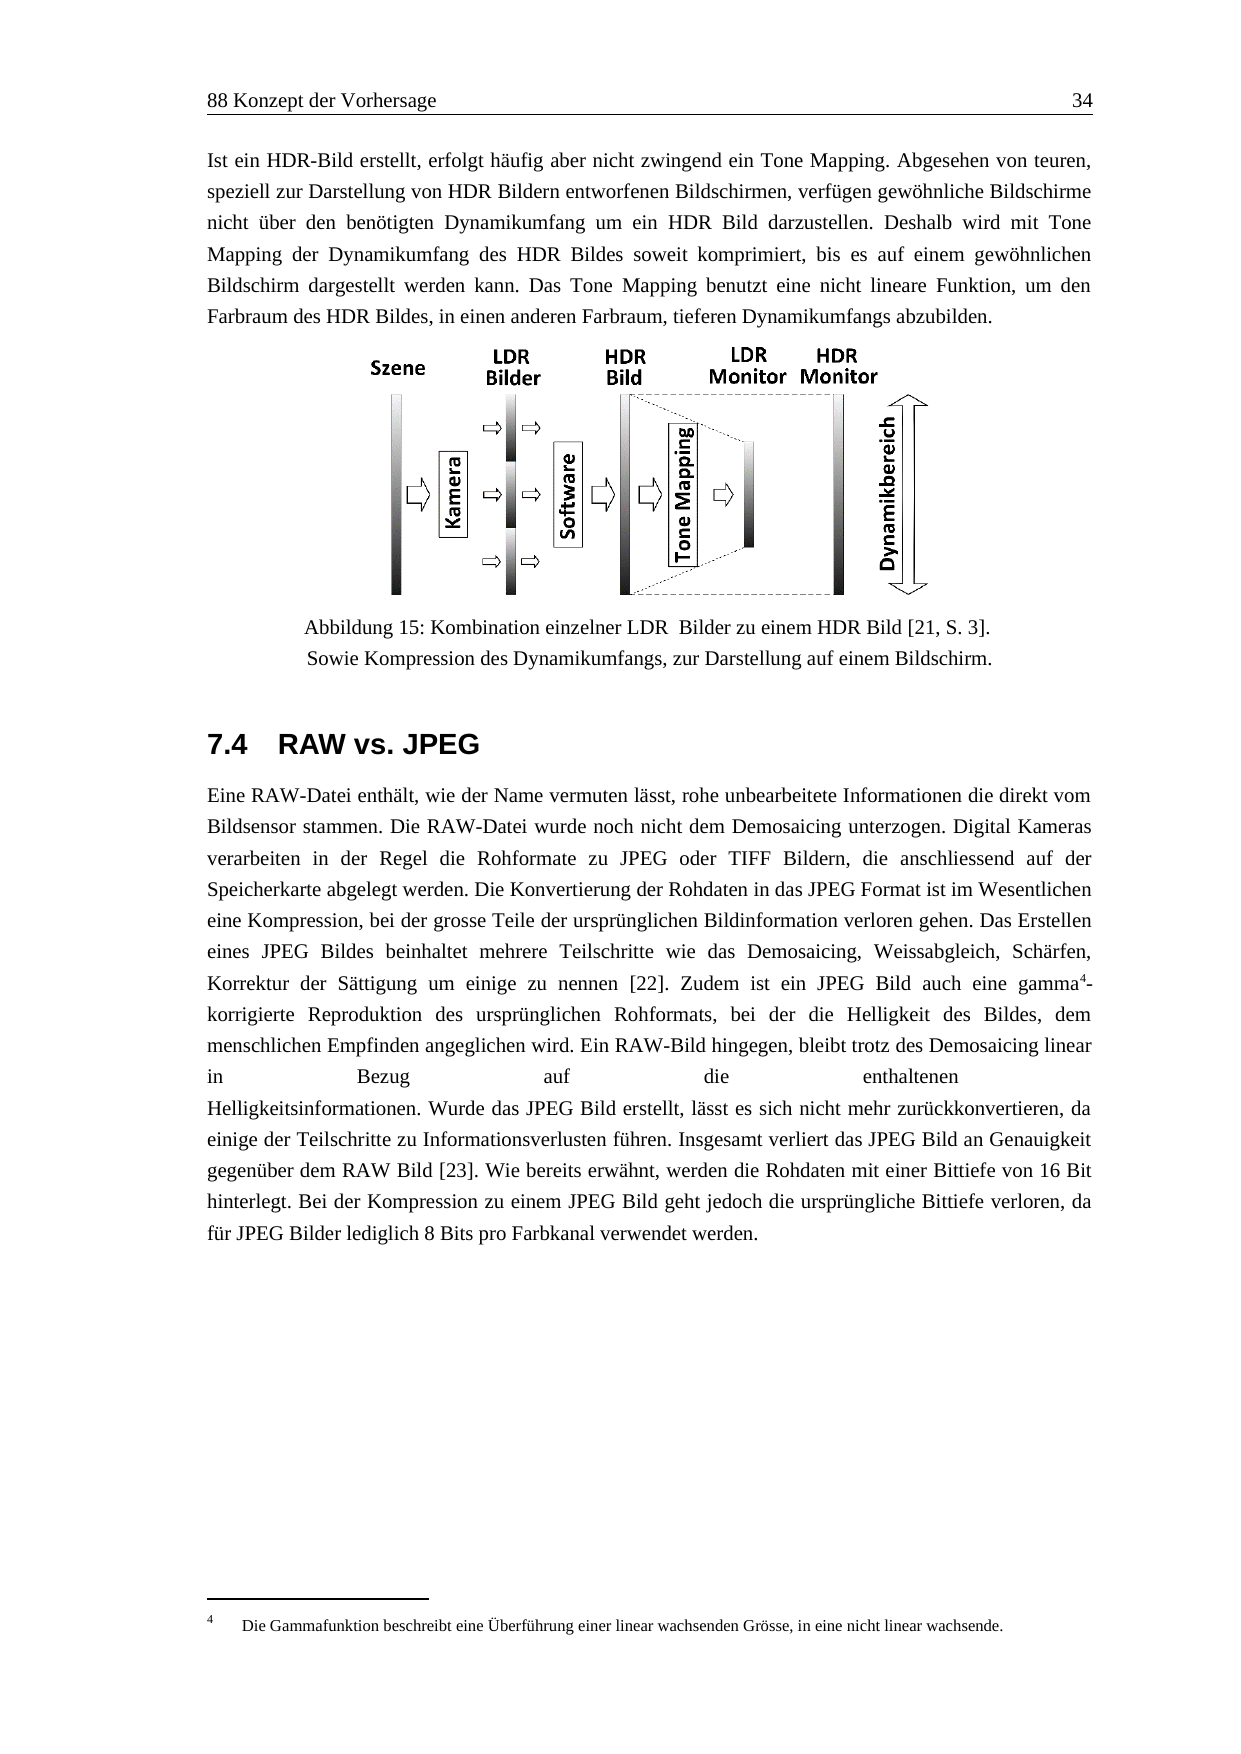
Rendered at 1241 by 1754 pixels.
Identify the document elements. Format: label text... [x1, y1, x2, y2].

picture [371, 347, 929, 595]
text Ist ein HDR-Bild erstellt, erfolgt häufig aber nicht zwingend ein Tone Mapping. Abgesehen von teuren, speziell zur Darstellung von HDR Bildern entworfenen Bildschirmen, verfügen gewöhnliche Bildschirme nicht über den benötigten Dynamikumfang um ein HDR Bild darzustellen. Deshalb wird mit Tone Mapping der Dynamikumfang des HDR Bildes soweit komprimiert, bis es auf einem gewöhnlichen Bildschirm dargestellt werden kann. Das Tone Mapping benutzt eine nicht lineare Funktion, um den Farbraum des HDR Bildes, in einen anderen Farbraum, tieferen Dynamikumfangs abzubilden. [207, 148, 1093, 328]
text Abbildung 15: Kombination einzelner LDR Bilder zu einem HDR Bild [21, S. 3]. Sowie Kompression des Dynamikumfangs, zur Darstellung auf einem Bildschirm. [207, 614, 1093, 670]
text Eine RAW-Datei enthält, wie der Name vermuten lässt, rohe unbearbeitete Informationen die direkt vom Bildsensor stammen. Die RAW-Datei wurde noch nicht dem Demosaicing unterzogen. Digital Kameras verarbeiten in der Regel die Rohformate zu JPEG oder TIFF Bildern, die anschliessend auf der Speicherkarte abgelegt werden. Die Konvertierung der Rohdaten in das JPEG Format ist im Wesentlichen eine Kompression, bei der grosse Teile der ursprünglichen Bildinformation verloren gehen. Das Erstellen eines JPEG Bildes beinhaltet mehrere Teilschritte wie das Demosaicing, Weissabgleich, Schärfen, Korrektur der Sättigung um einige zu nennen [22]. Zudem ist ein JPEG Bild auch eine gamma- korrigierte Reproduktion des ursprünglichen Rohformats, bei der die Helligkeit des Bildes, dem menschlichen Empfinden angeglichen wird. Ein RAW-Bild hingegen, bleibt trotz des Demosaicing linear in Bezug auf die enthaltenen Helligkeitsinformationen. Wurde das JPEG Bild erstellt, lässt es sich nicht mehr zurückkonvertieren, da einige der Teilschritte zu Informationsverlusten führen. Insgesamt verliert das JPEG Bild an Genauigkeit gegenüber dem RAW Bild [23]. Wie bereits erwähnt, werden die Rohdaten mit einer Bittiefe von 16 Bit hinterlegt. Bei der Kompression zu einem JPEG Bild geht jedoch die ursprüngliche Bittiefe verloren, da für JPEG Bilder lediglich 8 Bits pro Farbkanal verwendet werden. [207, 783, 1093, 1245]
subtitle RAW vs. JPEG [207, 727, 1093, 761]
